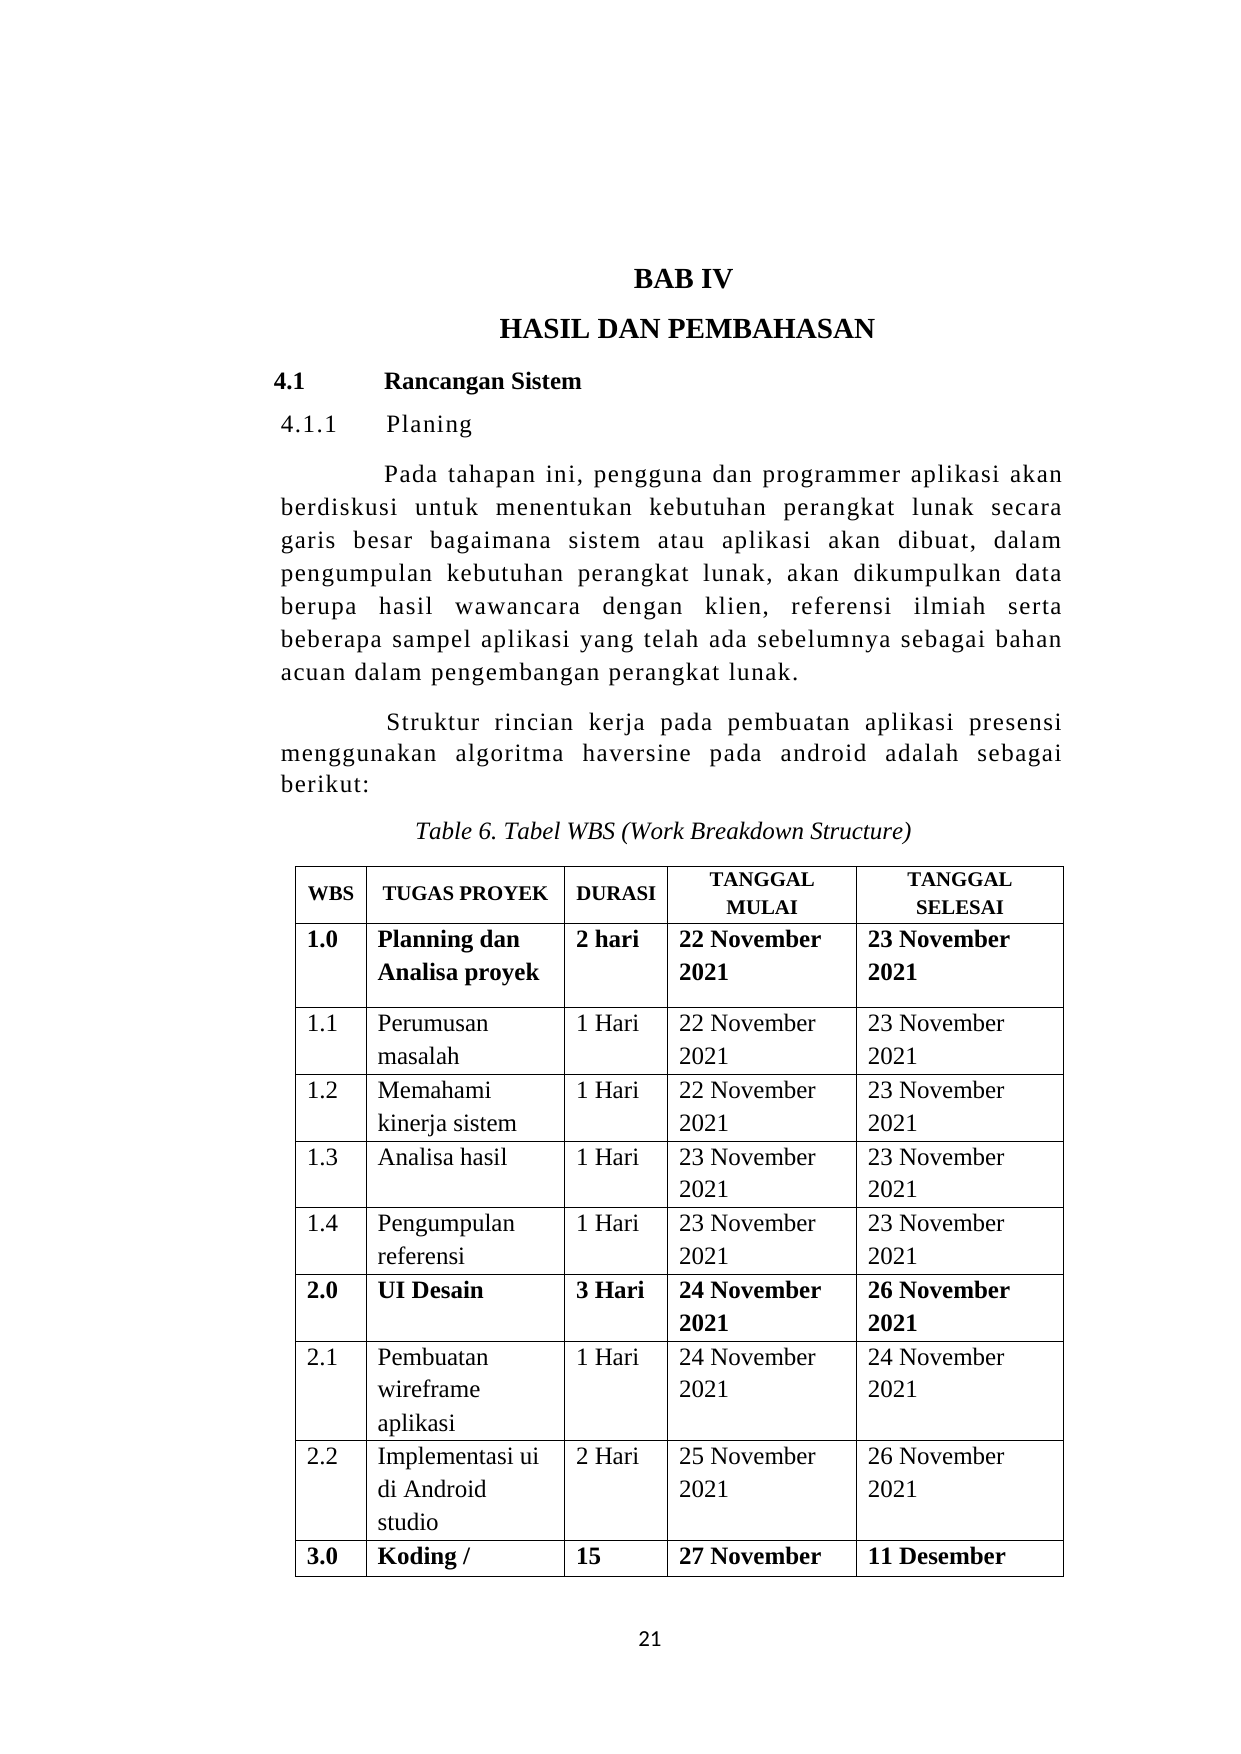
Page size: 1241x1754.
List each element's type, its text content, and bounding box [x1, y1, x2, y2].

table_cell 2 hari [565, 924, 667, 1007]
table_cell 27 November 2021 [668, 1541, 856, 1576]
table_cell 1.3 [296, 1142, 366, 1207]
table_cell 2.0 [296, 1275, 366, 1341]
table_cell 26 November 2021 [857, 1441, 1063, 1540]
table_cell 25 November 2021 [668, 1441, 856, 1540]
table_cell 1.2 [296, 1075, 366, 1141]
subtitle Planing [281, 409, 1063, 438]
table_cell 1 Hari [565, 1342, 667, 1440]
table_cell 23 November 2021 [857, 1008, 1063, 1074]
table_cell Analisa hasil [367, 1142, 564, 1207]
table_cell 24 November 2021 [668, 1342, 856, 1440]
table_cell 22 November 2021 [668, 924, 856, 1007]
table_cell 15 Hari [565, 1541, 667, 1576]
table_cell 24 November 2021 [668, 1275, 856, 1341]
table_cell 1 Hari [565, 1142, 667, 1207]
table_cell Pengumpulan referensi [367, 1208, 564, 1274]
table_cell 1 Hari [565, 1075, 667, 1141]
table_cell 24 November 2021 [857, 1342, 1063, 1440]
table_cell 2.2 [296, 1441, 366, 1540]
table_cell 23 November 2021 [857, 1075, 1063, 1141]
table_cell Pembuatan wireframe aplikasi [367, 1342, 564, 1440]
subtitle Struktur rincian kerja pada pembuatan aplikasi presensi menggunakan algoritma haversine pada android adalah sebagai berikut: [281, 707, 1063, 797]
subtitle Rancangan Sistem [274, 366, 1063, 395]
table_header TUGAS PROYEK [367, 867, 564, 923]
table_cell Memahami kinerja sistem [367, 1075, 564, 1141]
table_cell 22 November 2021 [668, 1008, 856, 1074]
table_cell 23 November 2021 [668, 1208, 856, 1274]
table_header DURASI [565, 867, 667, 923]
table_cell Planning dan Analisa proyek [367, 924, 564, 1007]
table_cell 11 Desember 2021 [857, 1541, 1063, 1576]
table_cell 23 November 2021 [857, 1208, 1063, 1274]
table_cell 2.1 [296, 1342, 366, 1440]
table_cell 26 November 2021 [857, 1275, 1063, 1341]
table_cell 3 Hari [565, 1275, 667, 1341]
table_cell 1 Hari [565, 1208, 667, 1274]
table_cell 3.0 [296, 1541, 366, 1576]
text Table 6. Tabel WBS (Work Breakdown Structure) [266, 816, 1063, 845]
table_cell 23 November 2021 [668, 1142, 856, 1207]
table_cell UI Desain [367, 1275, 564, 1341]
table_cell 23 November 2021 [857, 924, 1063, 1007]
subtitle Pada tahapan ini, pengguna dan programmer aplikasi akan berdiskusi untuk menentukan kebutuhan perangkat lunak secara garis besar bagaimana sistem atau aplikasi akan dibuat, dalam pengumpulan kebutuhan perangkat lunak, akan dikumpulkan data berupa hasil wawancara dengan klien, referensi ilmiah serta beberapa sampel aplikasi yang telah ada sebelumnya sebagai bahan acuan dalam pengembangan perangkat lunak. [281, 459, 1063, 686]
table_header WBS [296, 867, 366, 923]
subtitle BAB IV HASIL DAN PEMBAHASAN [311, 261, 1063, 345]
table_header TANGGAL MULAI [668, 867, 856, 923]
table_cell 1 Hari [565, 1008, 667, 1074]
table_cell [367, 1541, 564, 1576]
table_cell 2 Hari [565, 1441, 667, 1540]
table_cell 1.1 [296, 1008, 366, 1074]
table_cell 1.4 [296, 1208, 366, 1274]
table_cell Implementasi ui di Android studio [367, 1441, 564, 1540]
table_cell 23 November 2021 [857, 1142, 1063, 1207]
table_header TANGGAL SELESAI [857, 867, 1063, 923]
table_cell 22 November 2021 [668, 1075, 856, 1141]
table_cell 1.0 [296, 924, 366, 1007]
table_cell Perumusan masalah [367, 1008, 564, 1074]
